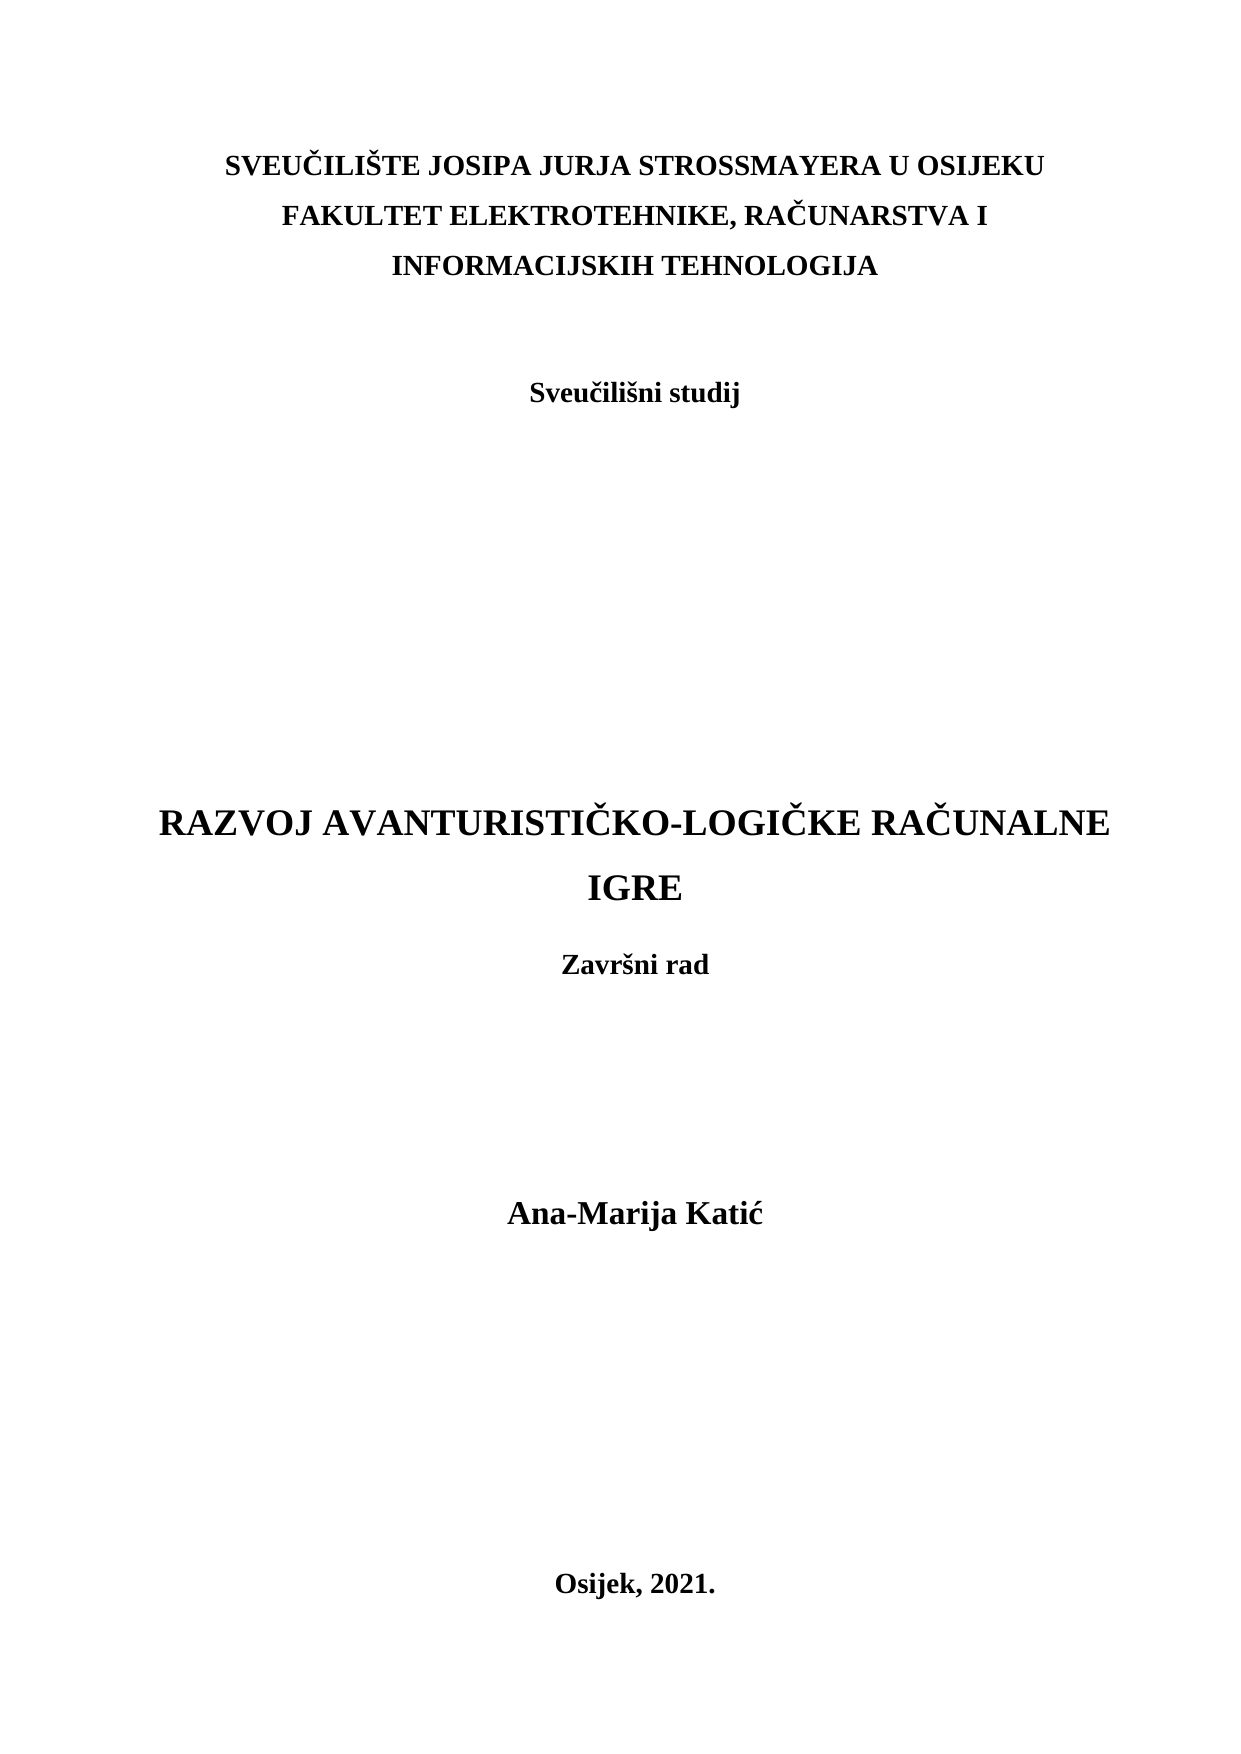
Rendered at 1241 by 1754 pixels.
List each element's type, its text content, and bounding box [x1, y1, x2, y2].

subtitle Ana-Marija Katić [148, 1193, 1122, 1232]
title Osijek, 2021. [148, 1566, 1122, 1600]
title FAKULTET ELEKTROTEHNIKE, RAČUNARSTVA I [148, 198, 1122, 232]
title INFORMACIJSKIH TEHNOLOGIJA [148, 248, 1122, 282]
title Završni rad [148, 947, 1122, 980]
title SVEUČILIŠTE JOSIPA JURJA STROSSMAYERA U OSIJEKU [148, 148, 1122, 181]
text RAZVOJ AVANTURISTIČKO-LOGIČKE RAČUNALNE IGRE [148, 801, 1122, 909]
title Sveučilišni studij [148, 375, 1122, 409]
